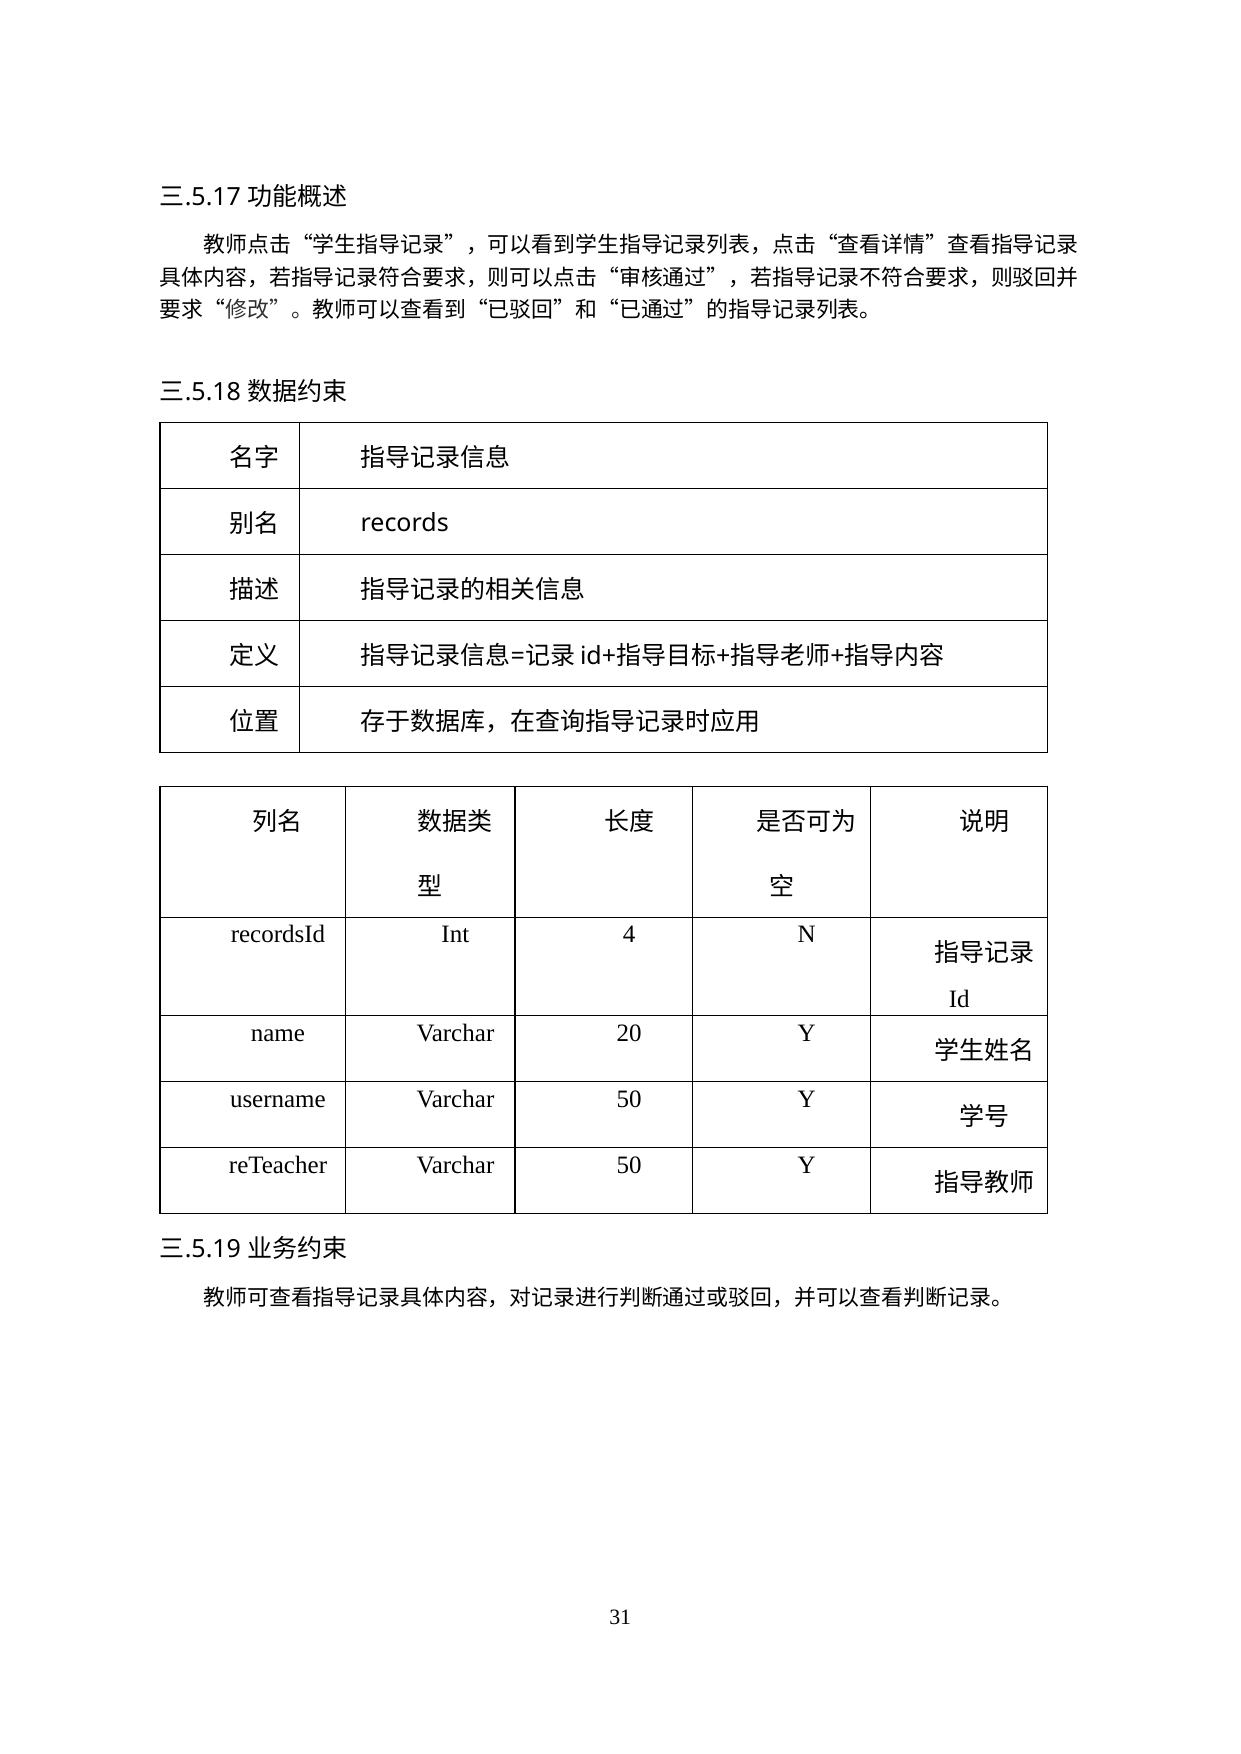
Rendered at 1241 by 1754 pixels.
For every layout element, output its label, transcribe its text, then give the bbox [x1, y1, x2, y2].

table_header 是否可为空 [693, 787, 870, 917]
table_header 说明 [871, 787, 1047, 917]
table_cell 50 [516, 1082, 692, 1147]
subtitle 业务约束 [159, 1214, 1081, 1279]
table_cell 位置 [161, 687, 299, 752]
table_cell 描述 [161, 555, 299, 620]
table_cell 20 [516, 1016, 692, 1081]
table_header 列名 [161, 787, 345, 917]
table_cell reTeacher [161, 1148, 345, 1213]
table_cell 指导记录信息=记录id+指导目标+指导老师+指导内容 [300, 621, 1047, 686]
table_cell 学生姓名 [871, 1016, 1047, 1081]
table_cell Y [693, 1016, 870, 1081]
table_cell 4 [516, 918, 692, 1015]
table_cell 50 [516, 1148, 692, 1213]
table_cell N [693, 918, 870, 1015]
table_cell name [161, 1016, 345, 1081]
table_header 数据类型 [346, 787, 514, 917]
table_cell records [300, 489, 1047, 554]
text 教师可查看指导记录具体内容，对记录进行判断通过或驳回，并可以查看判断记录。 [159, 1279, 1081, 1312]
table_cell Y [693, 1148, 870, 1213]
table_header 指导记录信息 [300, 423, 1047, 488]
table_cell 定义 [161, 621, 299, 686]
table_cell recordsId [161, 918, 345, 1015]
table_cell username [161, 1082, 345, 1147]
subtitle 功能概述 [159, 162, 1081, 227]
table_cell 存于数据库，在查询指导记录时应用 [300, 687, 1047, 752]
table_cell Varchar [346, 1016, 514, 1081]
text 教师点击“学生指导记录”，可以看到学生指导记录列表，点击“查看详情”查看指导记录具体内容，若指导记录符合要求，则可以点击“审核通过”，若指导记录不符合要求，则驳回并要求“修改”。教师可以查看到“已驳回”和“已通过”的指导记录列表。 [159, 227, 1081, 324]
table_cell 别名 [161, 489, 299, 554]
table_cell Int [346, 918, 514, 1015]
table_header 长度 [516, 787, 692, 917]
table_cell 指导记录的相关信息 [300, 555, 1047, 620]
table_cell 学号 [871, 1082, 1047, 1147]
table_cell 指导记录Id [871, 918, 1047, 1015]
table_cell 指导教师 [871, 1148, 1047, 1213]
subtitle 数据约束 [159, 357, 1081, 422]
table_header 名字 [161, 423, 299, 488]
table_cell Varchar [346, 1082, 514, 1147]
table_cell Y [693, 1082, 870, 1147]
table_cell Varchar [346, 1148, 514, 1213]
